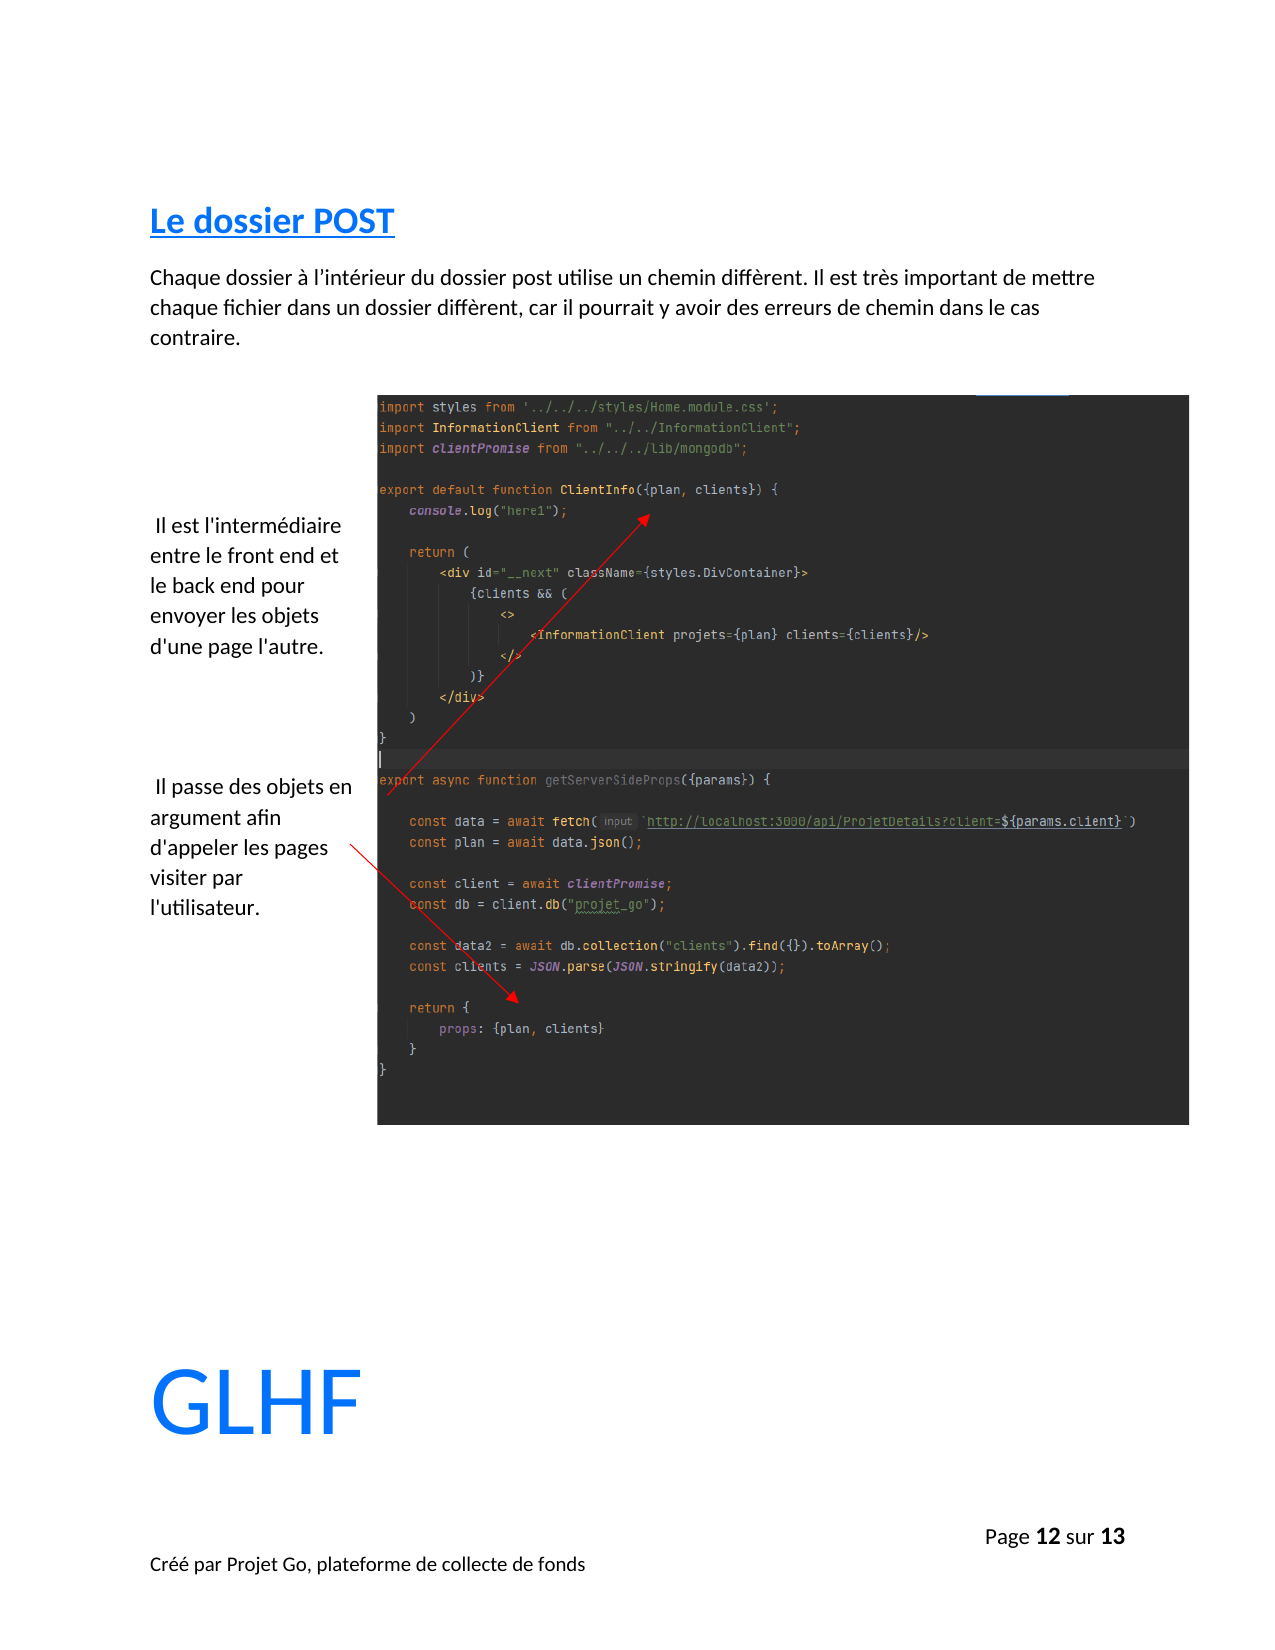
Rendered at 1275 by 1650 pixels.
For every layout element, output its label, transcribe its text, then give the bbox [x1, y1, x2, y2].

text Il est l'intermédiaire entre le front end et le back end pour envoyer les objets d'une page l'autre. [150, 511, 376, 660]
picture [376, 395, 1188, 1123]
text GLHF [150, 1337, 1125, 1459]
text Chaque dossier à l’intérieur du dossier post utilise un chemin diffèrent. Il est très important de mettre chaque fichier dans un dossier diffèrent, car il pourrait y avoir des erreurs de chemin dans le cas contraire. [150, 263, 1125, 351]
text Il passe des objets en argument afin d'appeler les pages visiter par l'utilisateur. [150, 772, 376, 921]
text Le dossier POST [150, 197, 1125, 243]
